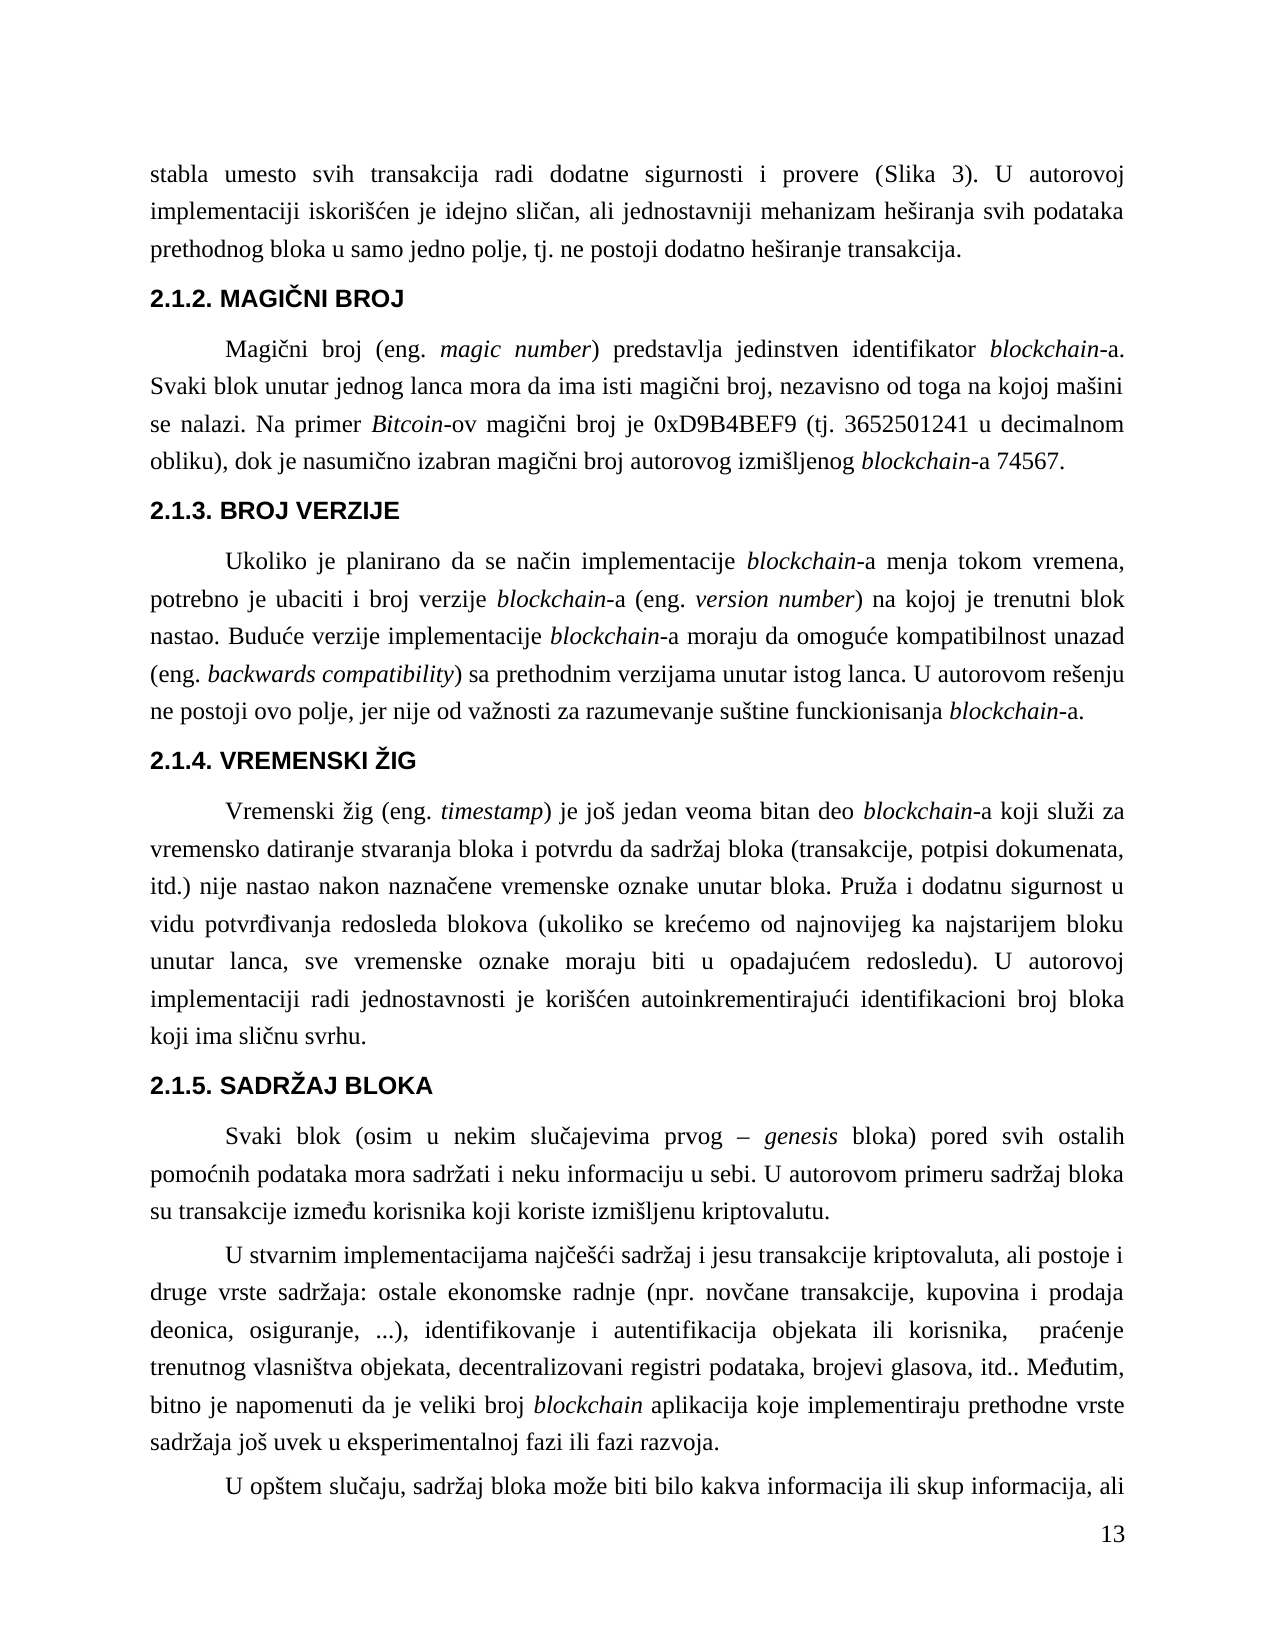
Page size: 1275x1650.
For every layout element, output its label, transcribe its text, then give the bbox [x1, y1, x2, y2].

text U stvarnim implementacijama najčešći sadržaj i jesu transakcije kriptovaluta, ali postoje i druge vrste sadržaja: ostale ekonomske radnje (npr. novčane transakcije, kupovina i prodaja deonica, osiguranje, ...), identifikovanje i autentifikacija objekata ili korisnika, praćenje trenutnog vlasništva objekata, decentralizovani registri podataka, brojevi glasova, itd.. Međutim, bitno je napomenuti da je veliki broj blockchain aplikacija koje implementiraju prethodne vrste sadržaja još uvek u eksperimentalnoj fazi ili fazi razvoja. [150, 1231, 1125, 1456]
subtitle Broj Verzije [150, 487, 1125, 525]
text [150, 150, 1125, 262]
subtitle Magični Broj [150, 275, 1125, 312]
subtitle Sadržaj Bloka [150, 1062, 1125, 1100]
text Ukoliko je planirano da se način implementacije blockchain-a menja tokom vremena, potrebno je ubaciti i broj verzije blockchain-a (eng. version number) na kojoj je trenutni blok nastao. Buduće verzije implementacije blockchain-a moraju da omoguće kompatibilnost unazad (eng. backwards compatibility) sa prethodnim verzijama unutar istog lanca. U autorovom rešenju ne postoji ovo polje, jer nije od važnosti za razumevanje suštine funckionisanja blockchain-a. [150, 537, 1125, 725]
text Svaki blok (osim u nekim slučajevima prvog – genesis bloka) pored svih ostalih pomoćnih podataka mora sadržati i neku informaciju u sebi. U autorovom primeru sadržaj bloka su transakcije između korisnika koji koriste izmišljenu kriptovalutu. [150, 1112, 1125, 1225]
subtitle Vremenski Žig [150, 737, 1125, 775]
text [150, 1462, 1125, 1500]
text Magični broj (eng. magic number) predstavlja jedinstven identifikator blockchain-a. Svaki blok unutar jednog lanca mora da ima isti magični broj, nezavisno od toga na kojoj mašini se nalazi. Na primer Bitcoin-ov magični broj je 0xD9B4BEF9 (tj. 3652501241 u decimalnom obliku), dok je nasumično izabran magični broj autorovog izmišljenog blockchain-a 74567. [150, 325, 1125, 475]
text Vremenski žig (eng. timestamp) je još jedan veoma bitan deo blockchain-a koji služi za vremensko datiranje stvaranja bloka i potvrdu da sadržaj bloka (transakcije, potpisi dokumenata, itd.) nije nastao nakon naznačene vremenske oznake unutar bloka. Pruža i dodatnu sigurnost u vidu potvrđivanja redosleda blokova (ukoliko se krećemo od najnovijeg ka najstarijem bloku unutar lanca, sve vremenske oznake moraju biti u opadajućem redosledu). U autorovoj implementaciji radi jednostavnosti je korišćen autoinkrementirajući identifikacioni broj bloka koji ima sličnu svrhu. [150, 787, 1125, 1050]
